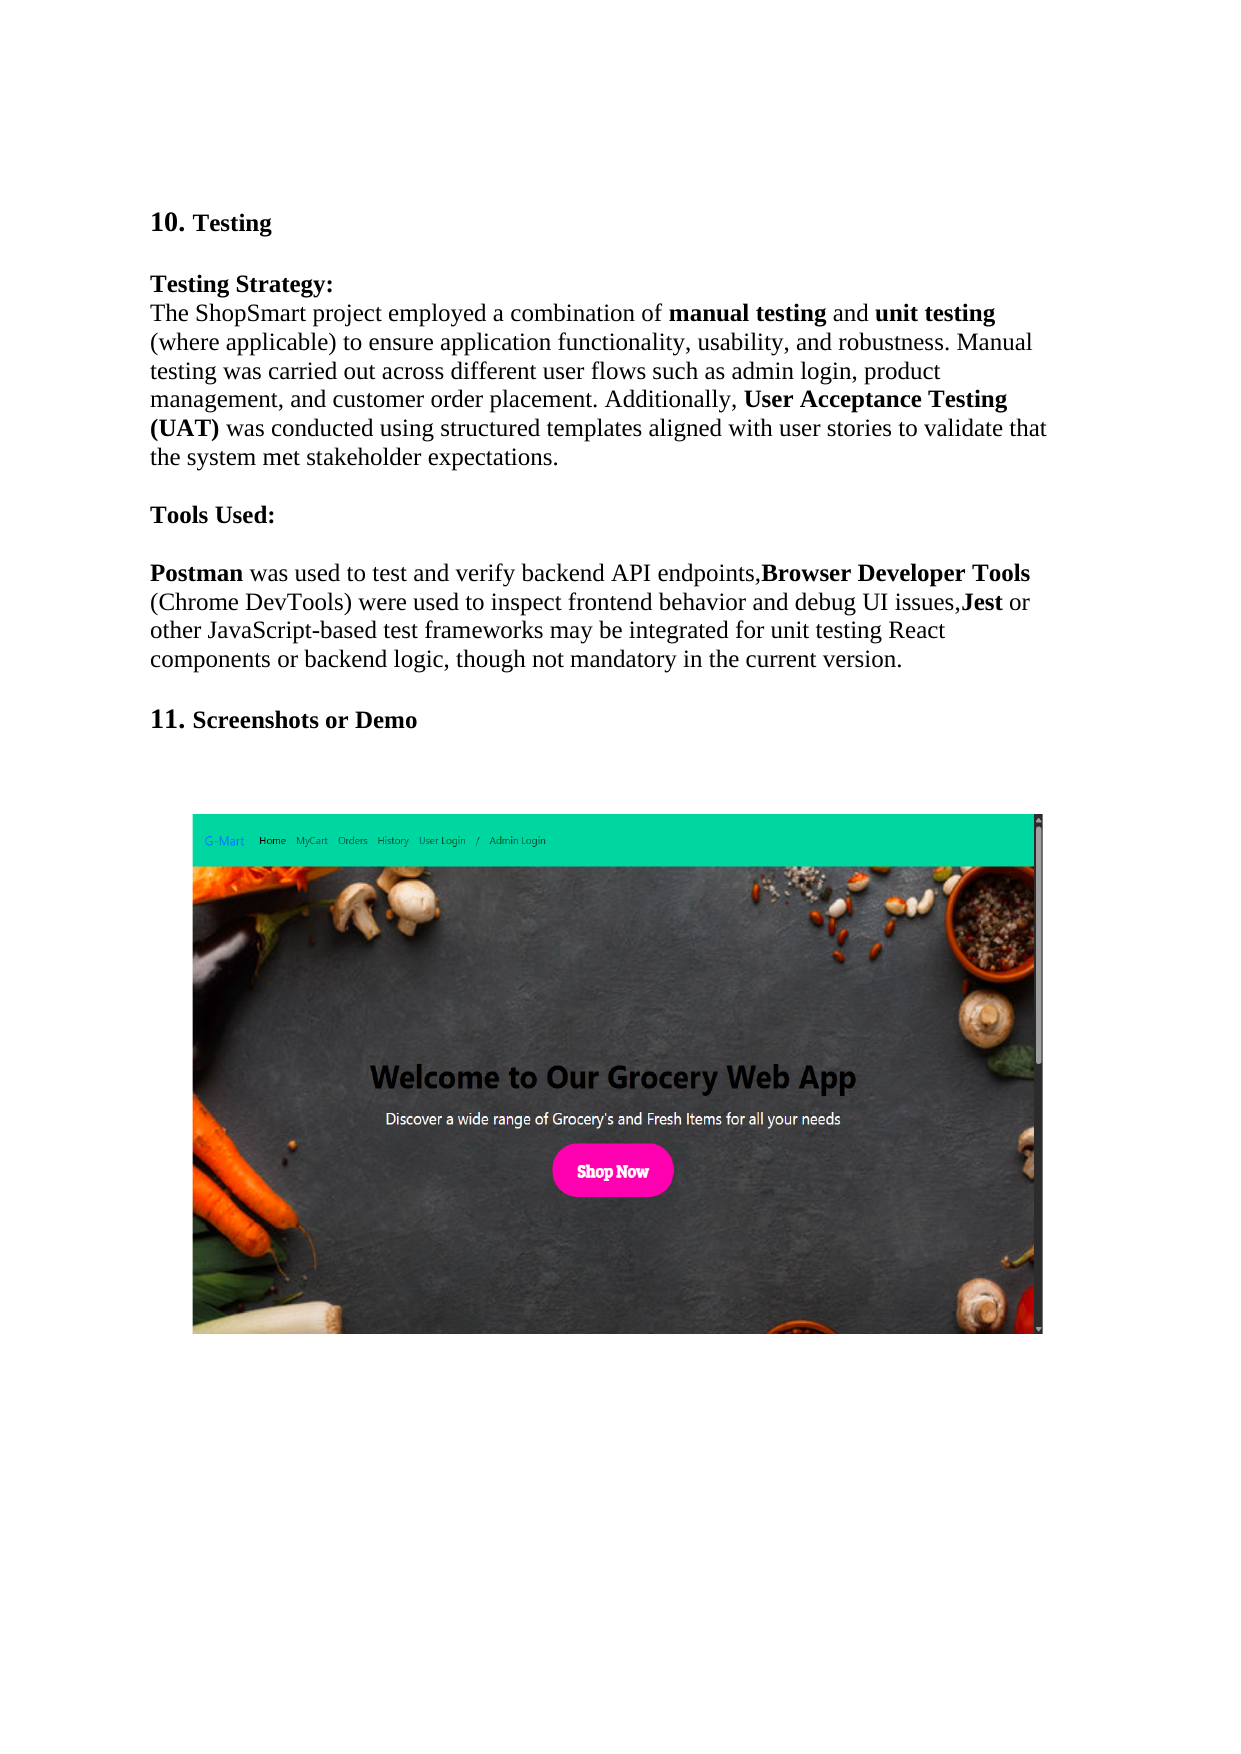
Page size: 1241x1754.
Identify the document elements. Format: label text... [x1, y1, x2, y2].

list Screenshots or Demo [150, 702, 1061, 734]
text Testing Strategy: The ShopSmart project employed a combination of manual testing and unit testing (where applicable) to ensure application functionality, usability, and robustness. Manual testing was carried out across different user flows such as admin login, product management, and customer order placement. Additionally, User Acceptance Testing (UAT) was conducted using structured templates aligned with user stories to validate that the system met stakeholder expectations. [150, 269, 1061, 471]
list Testing [150, 206, 1061, 238]
text Tools Used: [150, 500, 1061, 529]
picture [192, 814, 1043, 1334]
text Postman was used to test and verify backend API endpoints,Browser Developer Tools (Chrome DevTools) were used to inspect frontend behavior and debug UI issues,Jest or other JavaScript-based test frameworks may be integrated for unit testing React components or backend logic, though not mandatory in the current version. [150, 558, 1061, 673]
